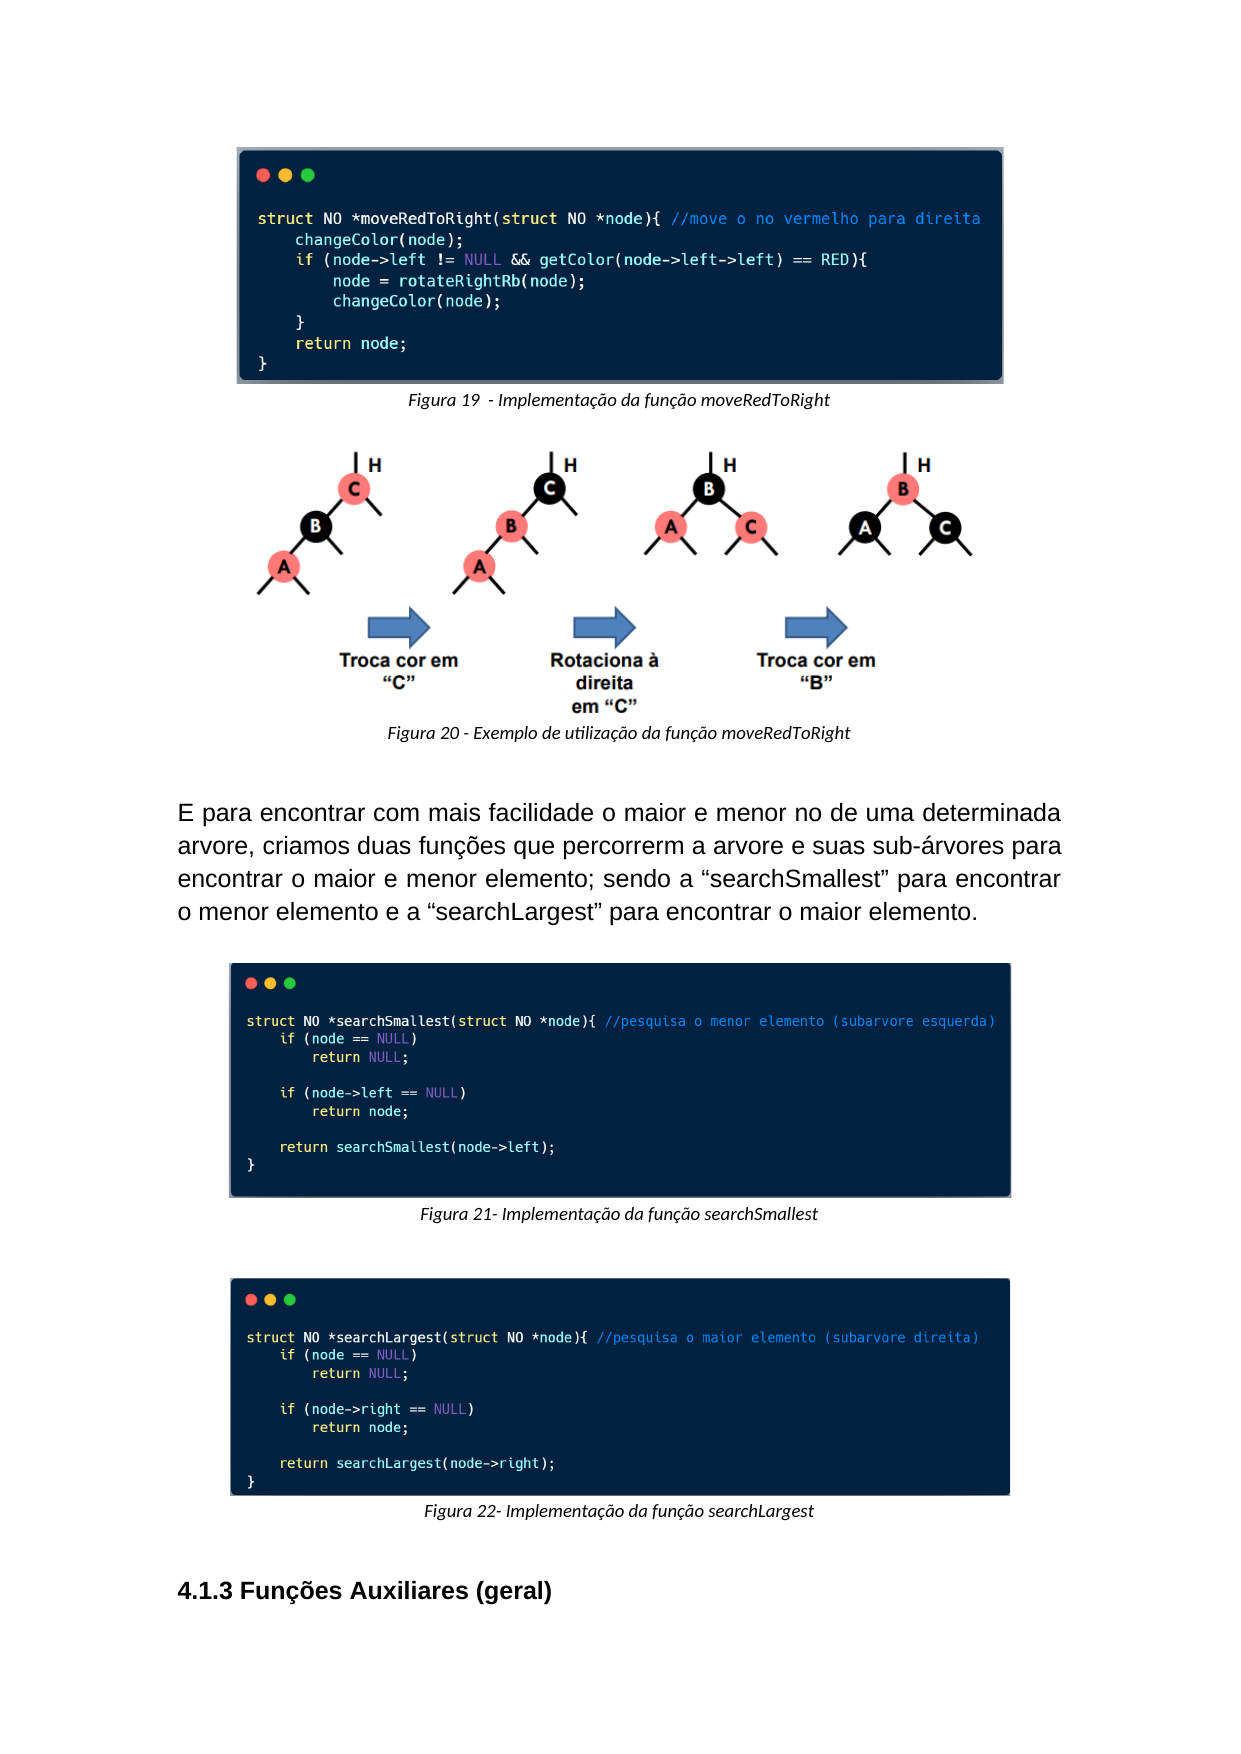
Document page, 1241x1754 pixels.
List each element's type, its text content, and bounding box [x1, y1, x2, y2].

text 4.1.3 Funções Auxiliares (geral) [177, 1576, 1063, 1605]
text Figura 19 - Implementação da função moveRedToRight [177, 388, 1063, 411]
picture [228, 963, 1012, 1198]
picture [230, 1278, 1011, 1496]
picture [236, 147, 1004, 384]
text Figura 22- Implementação da função searchLargest [177, 1499, 1063, 1522]
text Figura 20 - Exemplo de utilização da função moveRedToRight [177, 721, 1063, 744]
text E para encontrar com mais facilidade o maior e menor no de uma determinada arvore, criamos duas funções que percorrerm a arvore e suas sub-árvores para encontrar o maior e menor elemento; sendo a “searchSmallest” para encontrar o menor elemento e a “searchLargest” para encontrar o maior elemento. [177, 798, 1063, 926]
text Figura 21- Implementação da função searchSmallest [177, 1202, 1063, 1225]
picture [235, 431, 1005, 717]
